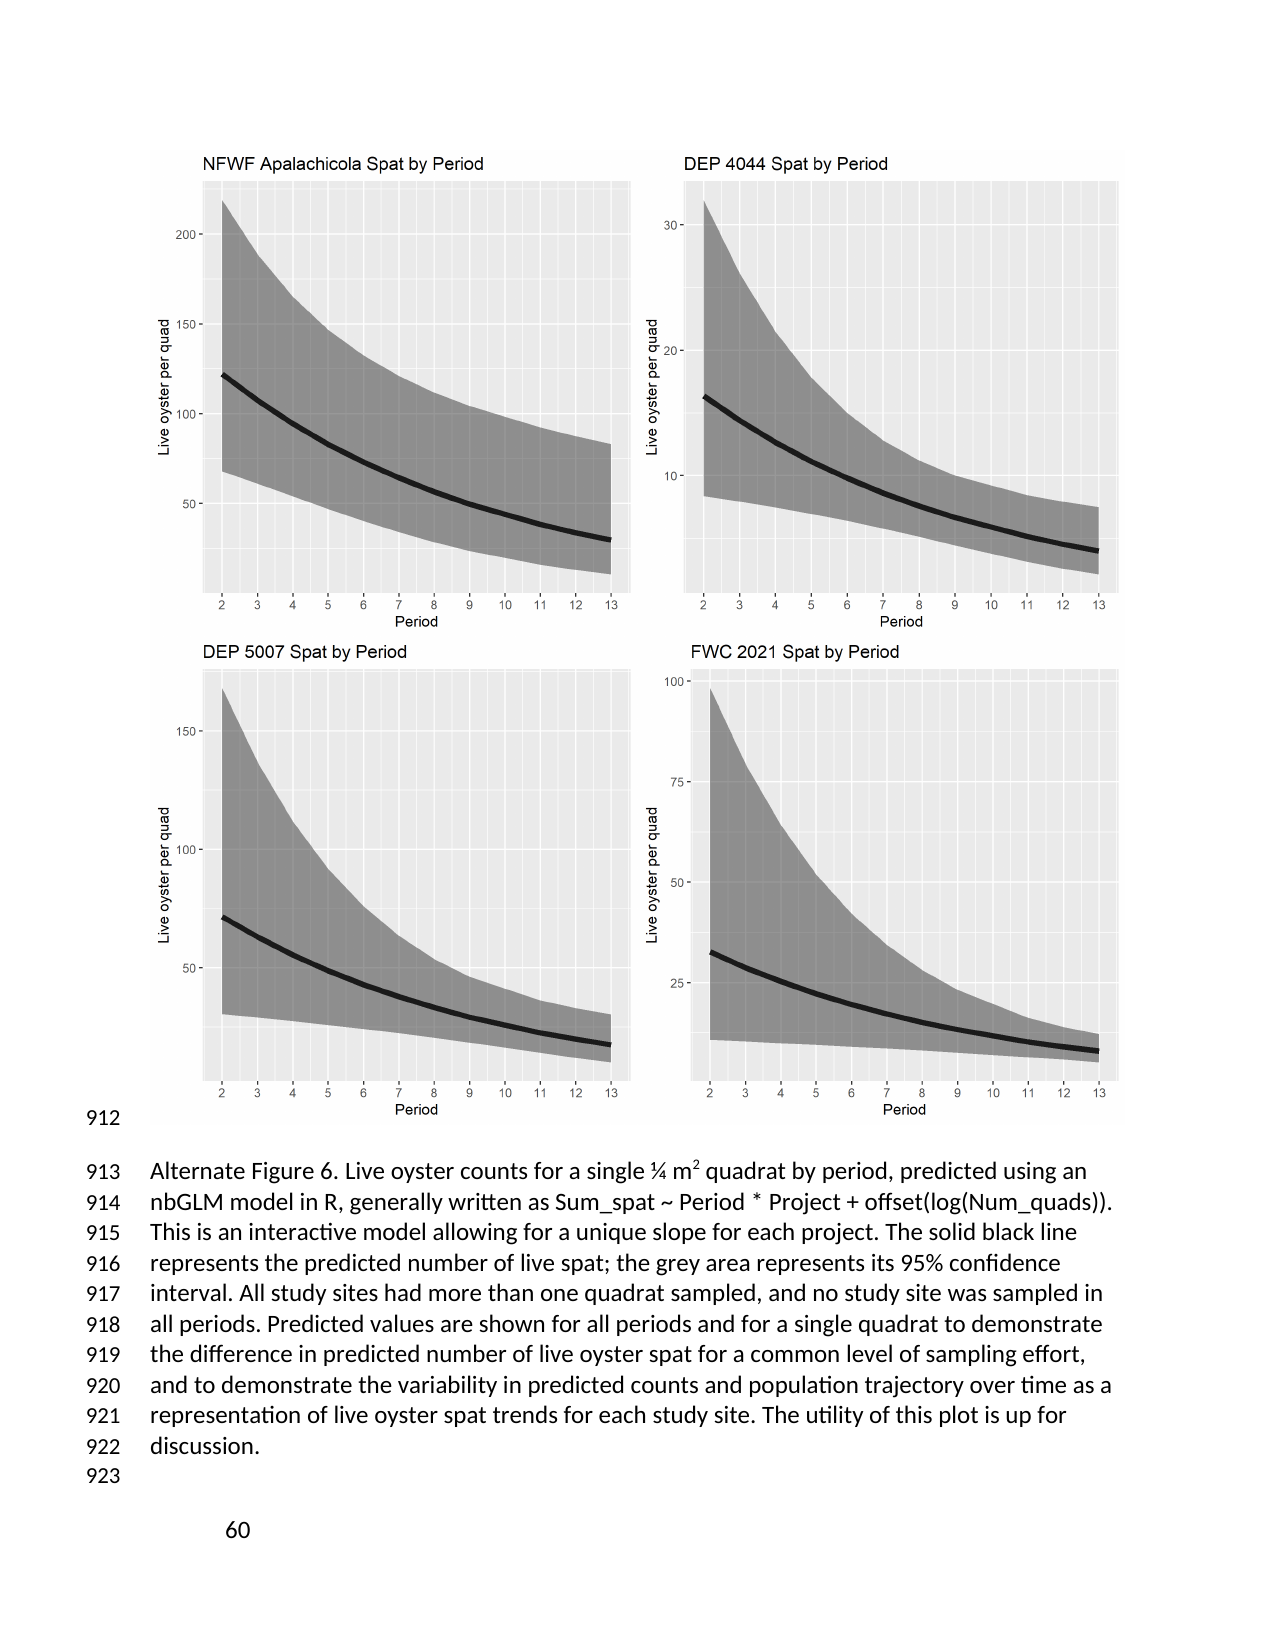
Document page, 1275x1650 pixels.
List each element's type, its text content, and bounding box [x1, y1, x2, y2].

text Alternate Figure 6. Live oyster counts for a single ¼ m2 quadrat by period, predicted using an nbGLM model in R, generally written as Sum_spat ~ Period * Project + offset(log(Num_quads)). This is an interactive model allowing for a unique slope for each project. The solid black line represents the predicted number of live spat; the grey area represents its 95% confidence interval. All study sites had more than one quadrat sampled, and no study site was sampled in all periods. Predicted values are shown for all periods and for a single quadrat to demonstrate the difference in predicted number of live oyster spat for a common level of sampling effort, and to demonstrate the variability in predicted counts and population trajectory over time as a representation of live oyster spat trends for each study site. The utility of this plot is up for discussion. [150, 1156, 1125, 1461]
picture [150, 150, 1125, 1125]
